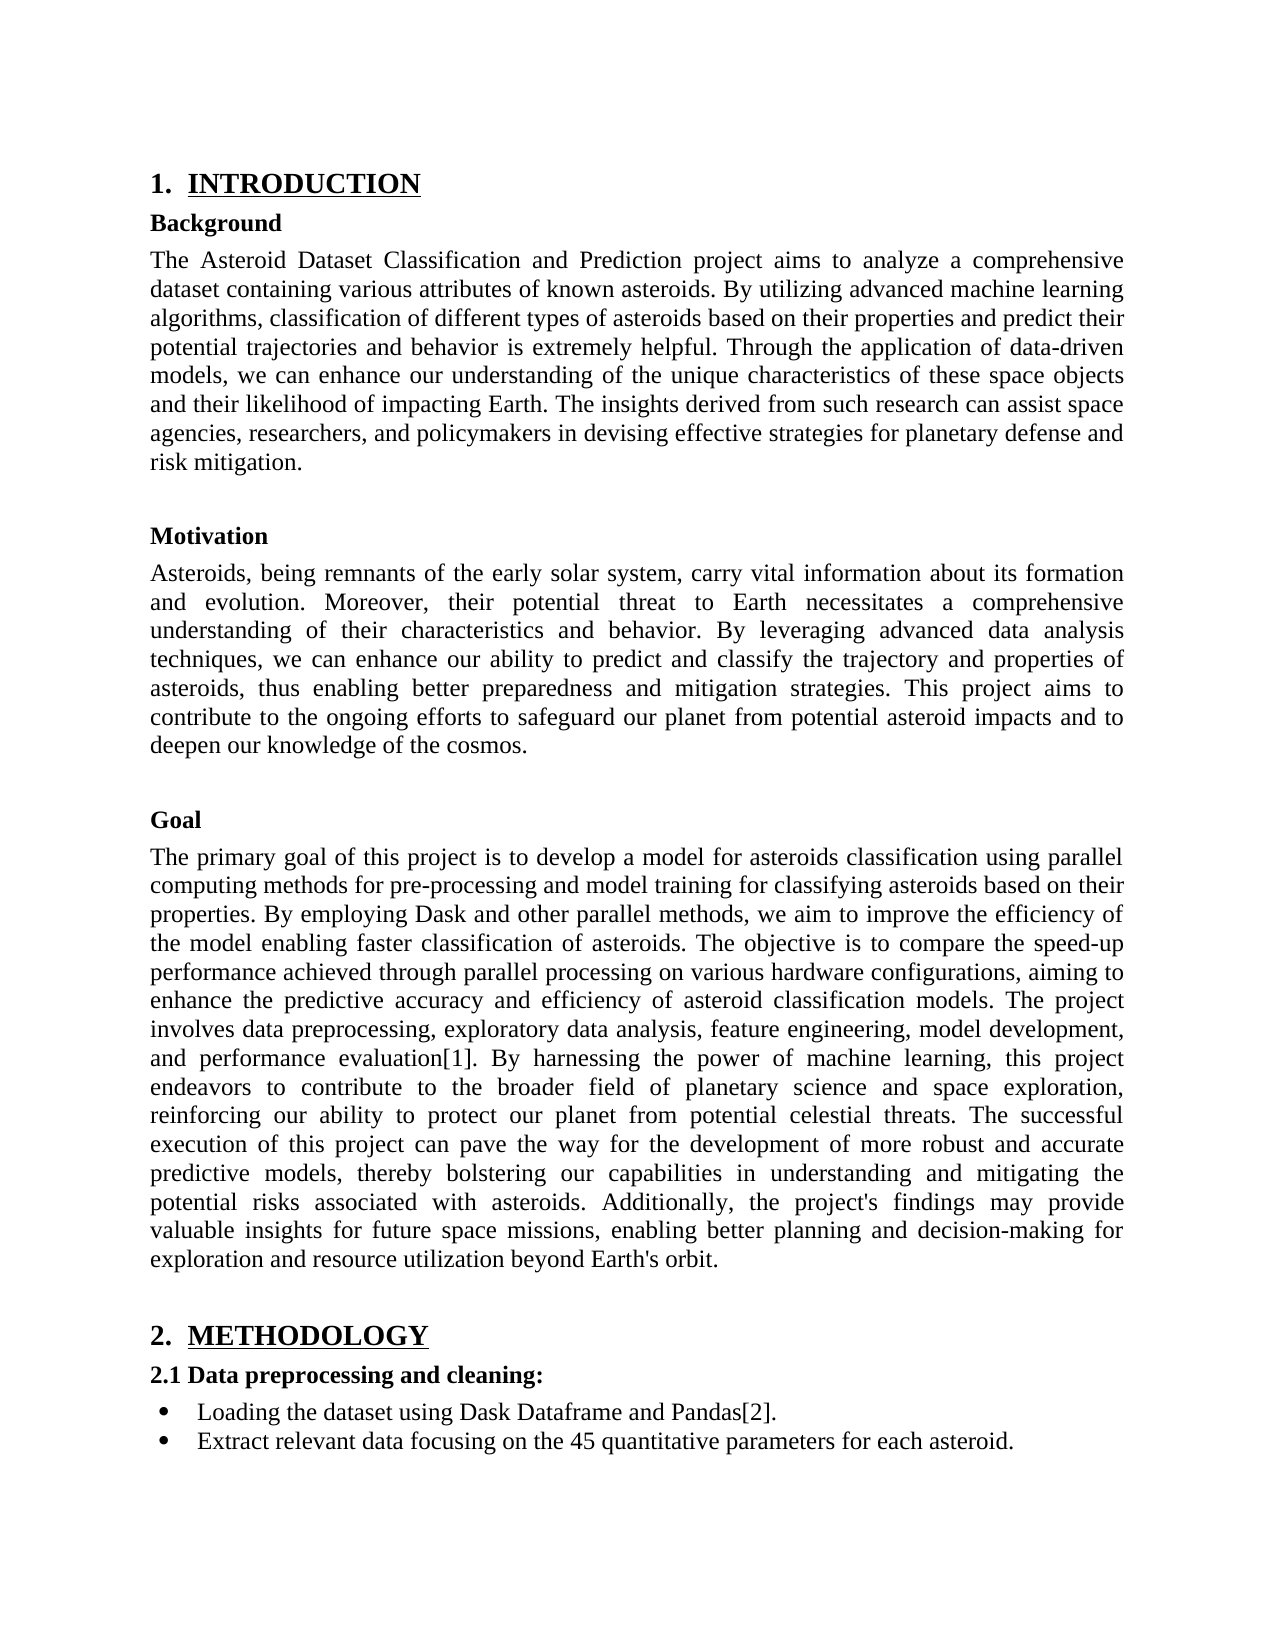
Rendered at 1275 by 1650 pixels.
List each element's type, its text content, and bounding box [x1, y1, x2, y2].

list Loading the dataset using Dask Dataframe and Pandas[2]. [159, 1397, 1125, 1426]
subtitle Motivation [150, 521, 1125, 550]
subtitle Goal [150, 805, 1125, 833]
subtitle 2.1 Data preprocessing and cleaning: [150, 1360, 1125, 1389]
list Extract relevant data focusing on the 45 quantitative parameters for each asteroid. [159, 1426, 1125, 1455]
subtitle METHODOLOGY [150, 1318, 1125, 1352]
text The Asteroid Dataset Classification and Prediction project aims to analyze a comprehensive dataset containing various attributes of known asteroids. By utilizing advanced machine learning algorithms, classification of different types of asteroids based on their properties and predict their potential trajectories and behavior is extremely helpful. Through the application of data-driven models, we can enhance our understanding of the unique characteristics of these space objects and their likelihood of impacting Earth. The insights derived from such research can assist space agencies, researchers, and policymakers in devising effective strategies for planetary defense and risk mitigation. [150, 246, 1125, 476]
text Asteroids, being remnants of the early solar system, carry vital information about its formation and evolution. Moreover, their potential threat to Earth necessitates a comprehensive understanding of their characteristics and behavior. By leveraging advanced data analysis techniques, we can enhance our ability to predict and classify the trajectory and properties of asteroids, thus enabling better preparedness and mitigation strategies. This project aims to contribute to the ongoing efforts to safeguard our planet from potential asteroid impacts and to deepen our knowledge of the cosmos. [150, 558, 1125, 759]
subtitle INTRODUCTION [150, 167, 1125, 200]
subtitle Background [150, 208, 1125, 237]
text The primary goal of this project is to develop a model for asteroids classification using parallel computing methods for pre-processing and model training for classifying asteroids based on their properties. By employing Dask and other parallel methods, we aim to improve the efficiency of the model enabling faster classification of asteroids. The objective is to compare the speed-up performance achieved through parallel processing on various hardware configurations, aiming to enhance the predictive accuracy and efficiency of asteroid classification models. The project involves data preprocessing, exploratory data analysis, feature engineering, model development, and performance evaluation[1]. By harnessing the power of machine learning, this project endeavors to contribute to the broader field of planetary science and space exploration, reinforcing our ability to protect our planet from potential celestial threats. The successful execution of this project can pave the way for the development of more robust and accurate predictive models, thereby bolstering our capabilities in understanding and mitigating the potential risks associated with asteroids. Additionally, the project's findings may provide valuable insights for future space missions, enabling better planning and decision-making for exploration and resource utilization beyond Earth's orbit. [150, 842, 1125, 1273]
